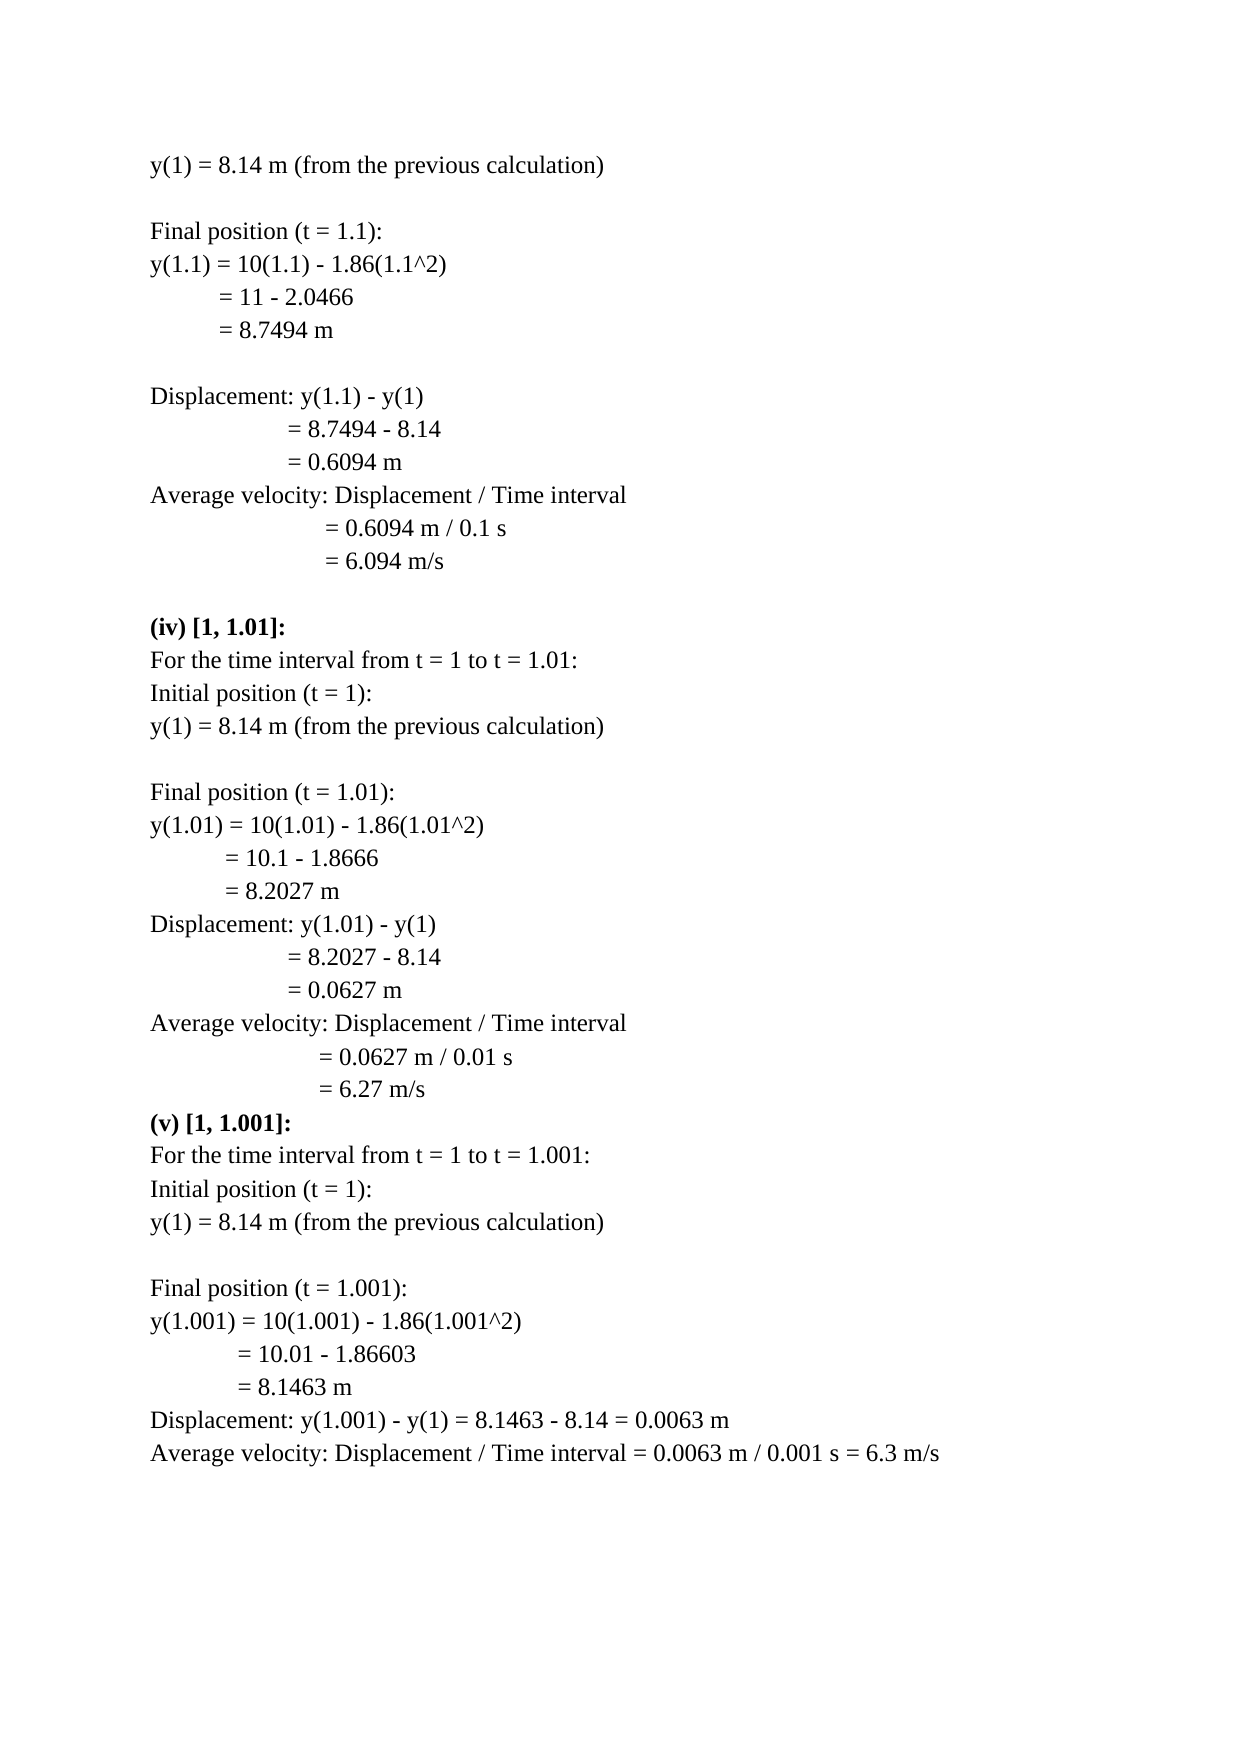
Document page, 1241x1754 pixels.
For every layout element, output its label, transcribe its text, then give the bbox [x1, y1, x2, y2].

text y(1.1) = 10(1.1) - 1.86(1.1^2) [150, 249, 1090, 278]
text = 11 - 2.0466 [150, 282, 1090, 311]
text Final position (t = 1.1): [150, 216, 1090, 245]
text = 8.7494 - 8.14 [150, 414, 1090, 443]
text = 8.2027 - 8.14 [150, 942, 1090, 971]
text Displacement: y(1.1) - y(1) [150, 381, 1090, 410]
text Final position (t = 1.01): [150, 777, 1090, 806]
text Displacement: y(1.001) - y(1) = 8.1463 - 8.14 = 0.0063 m [150, 1405, 1090, 1433]
text y(1) = 8.14 m (from the previous calculation) [150, 711, 1090, 740]
text = 0.0627 m / 0.01 s [150, 1042, 1090, 1070]
text y(1) = 8.14 m (from the previous calculation) [150, 1207, 1090, 1235]
text = 0.6094 m / 0.1 s [150, 513, 1090, 542]
text y(1.01) = 10(1.01) - 1.86(1.01^2) [150, 810, 1090, 839]
text = 8.7494 m [150, 315, 1090, 344]
text = 8.1463 m [150, 1372, 1090, 1401]
text y(1.001) = 10(1.001) - 1.86(1.001^2) [150, 1306, 1090, 1334]
text Average velocity: Displacement / Time interval [150, 1008, 1090, 1037]
text = 10.1 - 1.8666 [150, 843, 1090, 872]
text = 0.6094 m [150, 447, 1090, 476]
text For the time interval from t = 1 to t = 1.01: [150, 645, 1090, 674]
text = 10.01 - 1.86603 [150, 1339, 1090, 1367]
text Average velocity: Displacement / Time interval = 0.0063 m / 0.001 s = 6.3 m/s [150, 1438, 1090, 1467]
text For the time interval from t = 1 to t = 1.001: [150, 1141, 1090, 1169]
text Initial position (t = 1): [150, 1174, 1090, 1202]
text Average velocity: Displacement / Time interval [150, 480, 1090, 509]
text = 6.27 m/s [150, 1074, 1090, 1103]
text = 0.0627 m [150, 976, 1090, 1004]
text = 6.094 m/s [150, 546, 1090, 575]
text y(1) = 8.14 m (from the previous calculation) [150, 150, 1090, 179]
text Displacement: y(1.01) - y(1) [150, 909, 1090, 938]
text Final position (t = 1.001): [150, 1273, 1090, 1301]
text = 8.2027 m [150, 876, 1090, 905]
text (iv) [1, 1.01]: [150, 612, 1090, 641]
text Initial position (t = 1): [150, 678, 1090, 707]
text (v) [1, 1.001]: [150, 1108, 1090, 1136]
